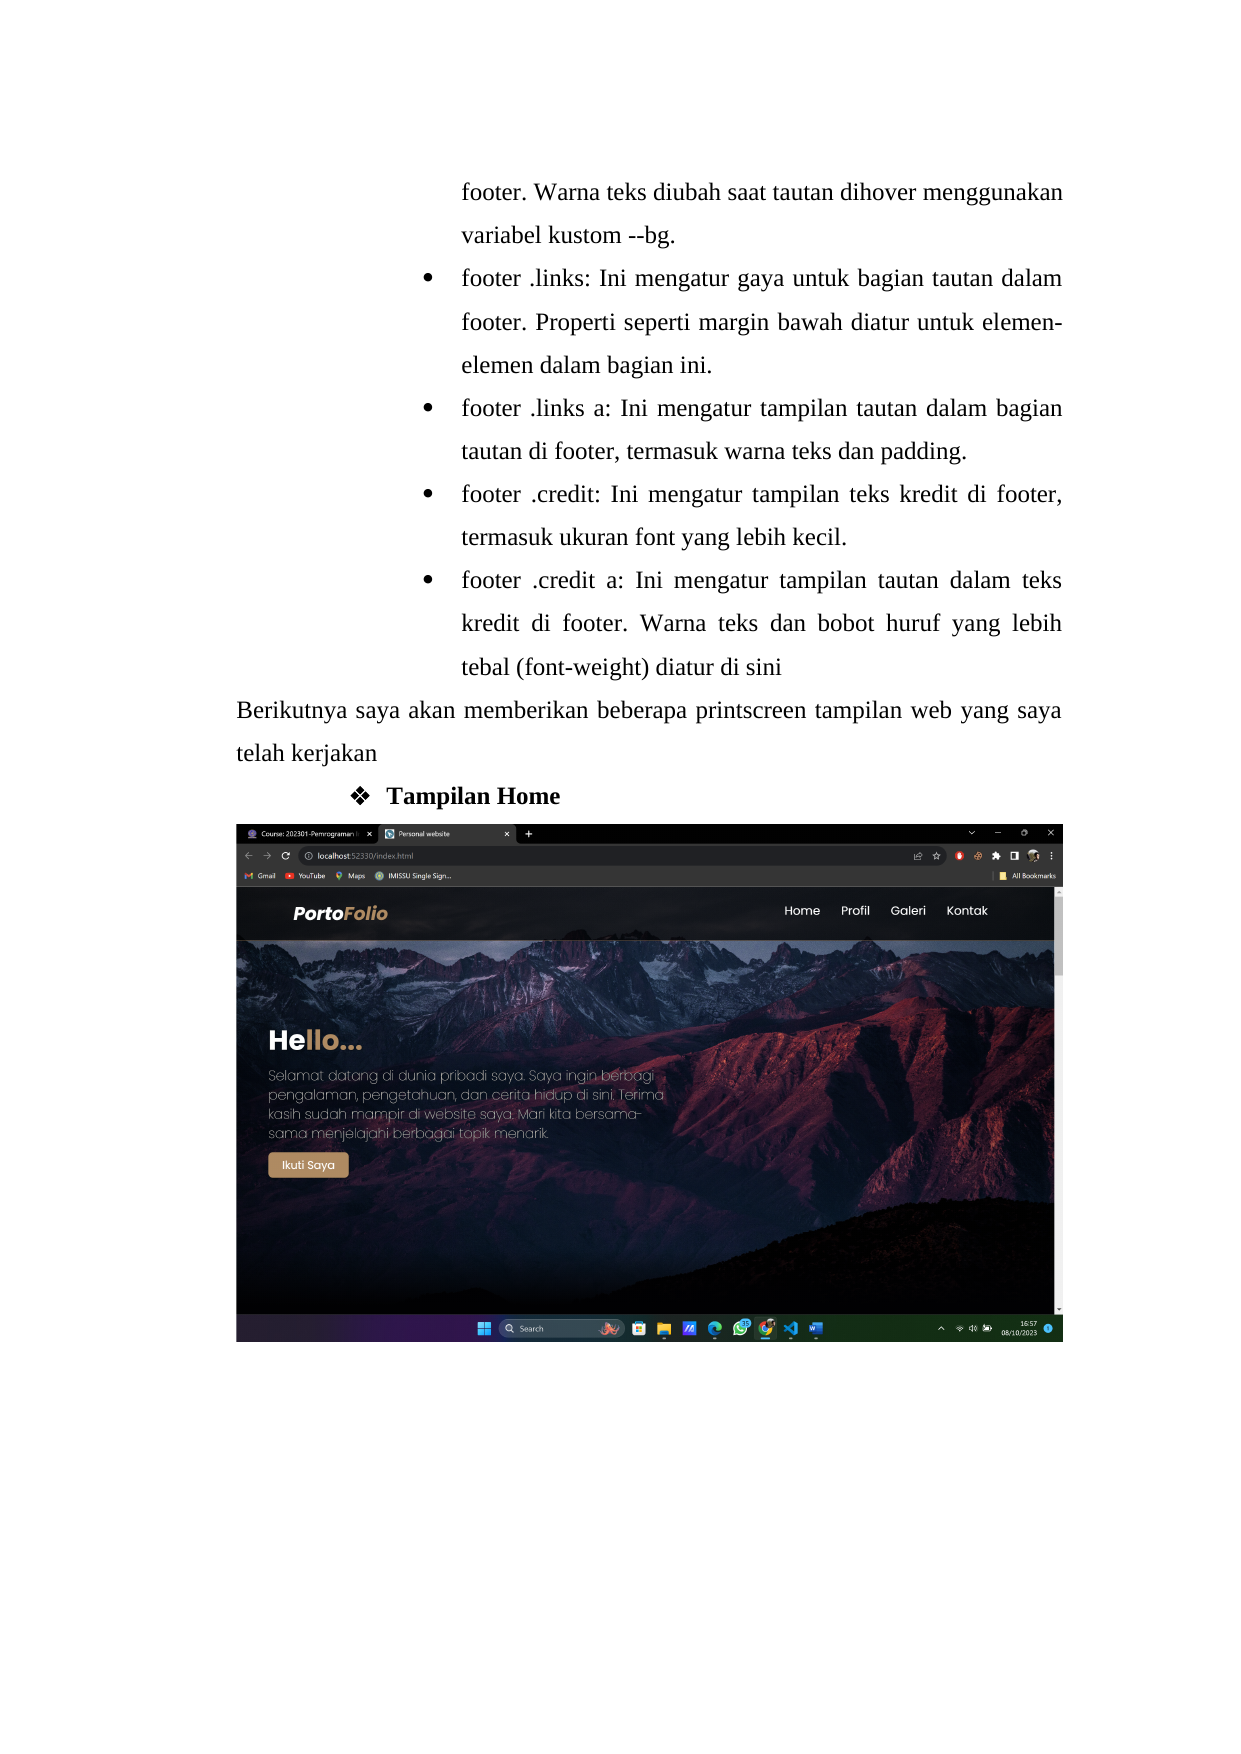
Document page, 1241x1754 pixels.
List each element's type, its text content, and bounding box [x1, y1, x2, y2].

list footer .credit a: Ini mengatur tampilan tautan dalam teks kredit di footer. Warna teks dan bobot huruf yang lebih tebal (font-weight) diatur di sini [424, 565, 1063, 680]
list footer .links a: Ini mengatur tampilan tautan dalam bagian tautan di footer, termasuk warna teks dan padding. [424, 393, 1063, 465]
list Tampilan Home [349, 781, 1063, 810]
list footer .links: Ini mengatur gaya untuk bagian tautan dalam footer. Properti seperti margin bawah diatur untuk elemen-elemen dalam bagian ini. [424, 263, 1063, 378]
picture [236, 824, 1063, 1342]
text Berikutnya saya akan memberikan beberapa printscreen tampilan web yang saya telah kerjakan [236, 695, 1063, 767]
list footer .credit: Ini mengatur tampilan teks kredit di footer, termasuk ukuran font yang lebih kecil. [424, 479, 1063, 551]
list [424, 177, 1063, 249]
